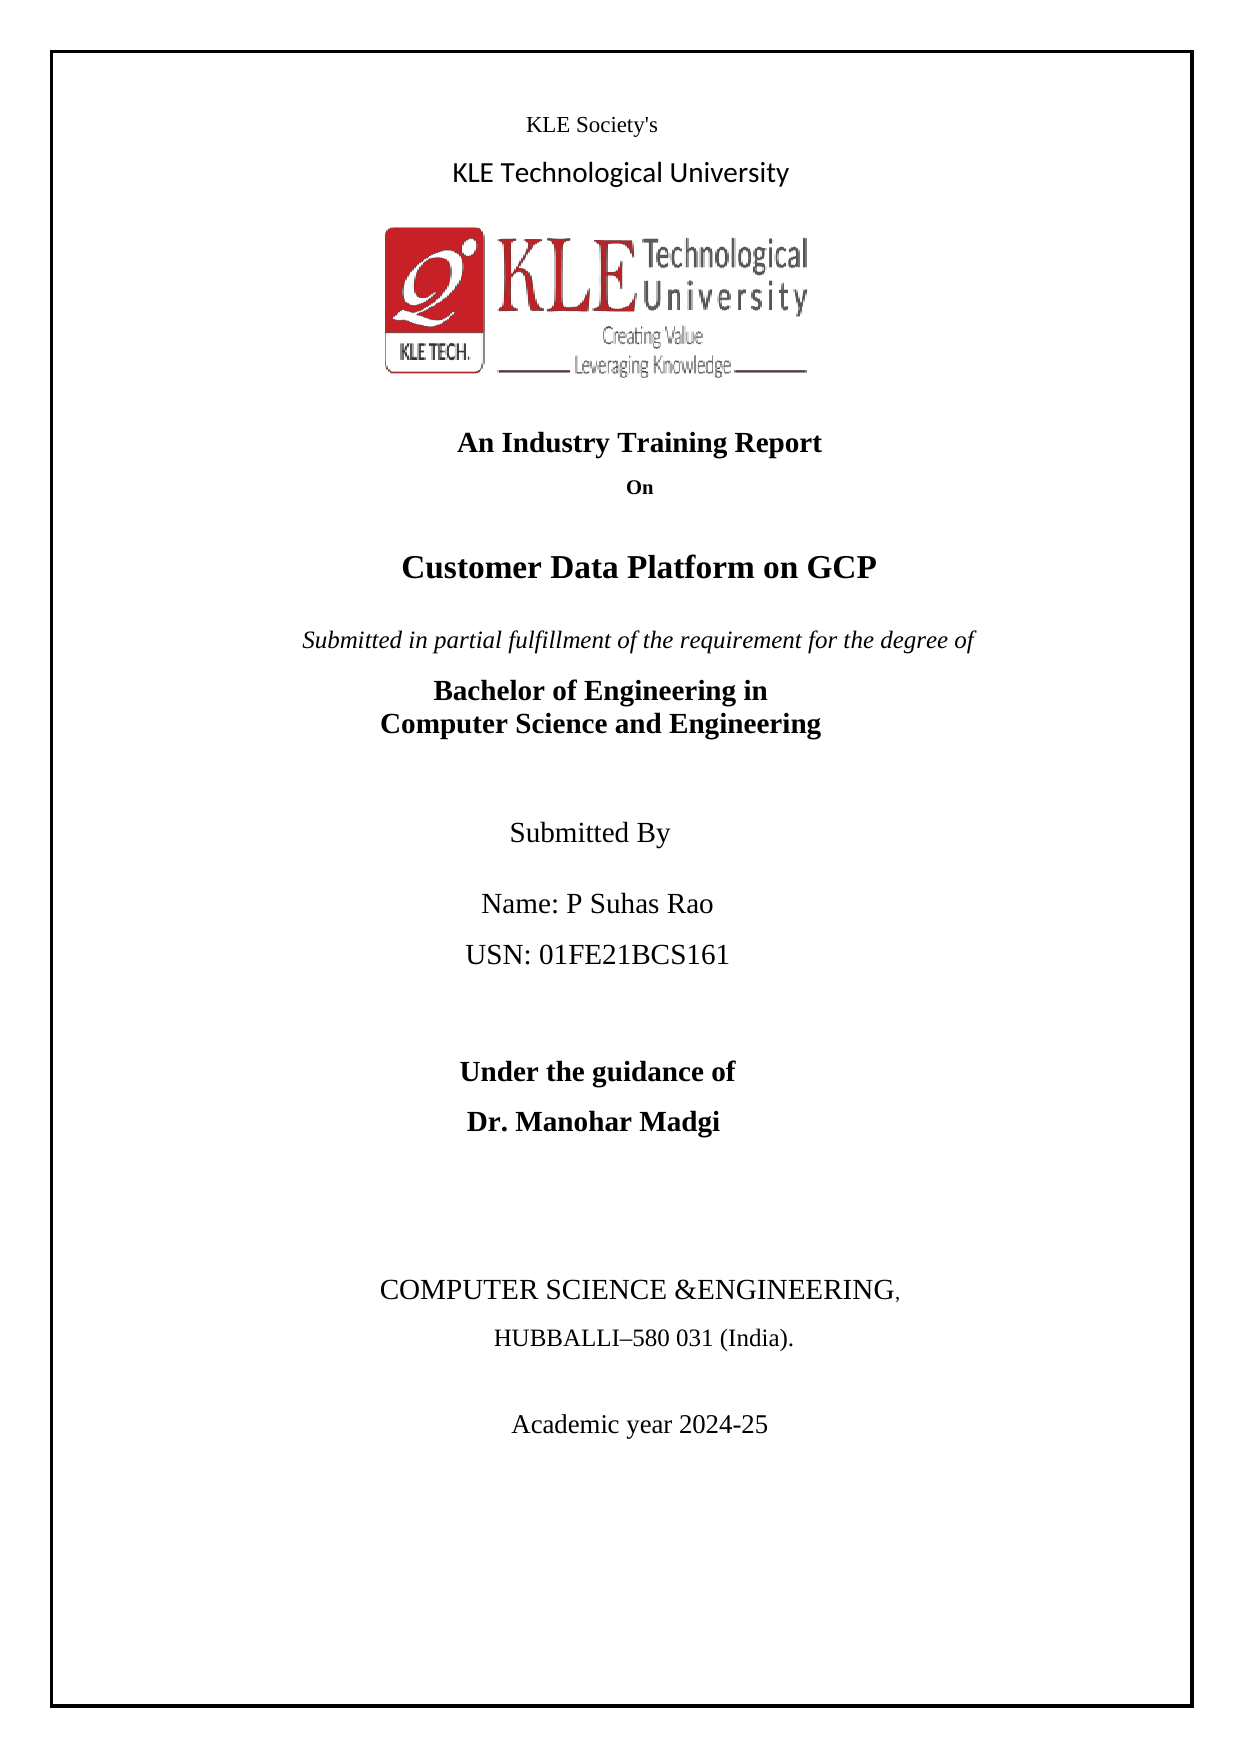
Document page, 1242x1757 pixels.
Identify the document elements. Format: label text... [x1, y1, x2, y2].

text An Industry Training Report [393, 425, 887, 458]
text Under the guidance of [175, 1054, 769, 1087]
text On [621, 475, 658, 499]
text Dr. Manohar Madgi [175, 1104, 878, 1137]
text USN: 01FE21BCS161 [367, 937, 806, 970]
text Customer Data Platform on GCP [391, 547, 887, 585]
text Bachelor of Engineering in [248, 673, 953, 707]
text KLE Society's [521, 111, 662, 138]
text Name: P Suhas Rao [175, 887, 1066, 920]
text KLE Technological University [447, 154, 794, 190]
text HUBBALLI–580 031 (India). [493, 1323, 1066, 1351]
text Submitted in partial fulfillment of the requirement for the degree of [298, 625, 980, 654]
text Computer Science and Engineering [248, 707, 953, 740]
text COMPUTER SCIENCE &ENGINEERING, [290, 1272, 989, 1305]
text Submitted By [500, 815, 672, 849]
text Academic year 2024-25 [505, 1408, 775, 1439]
picture [385, 227, 809, 378]
